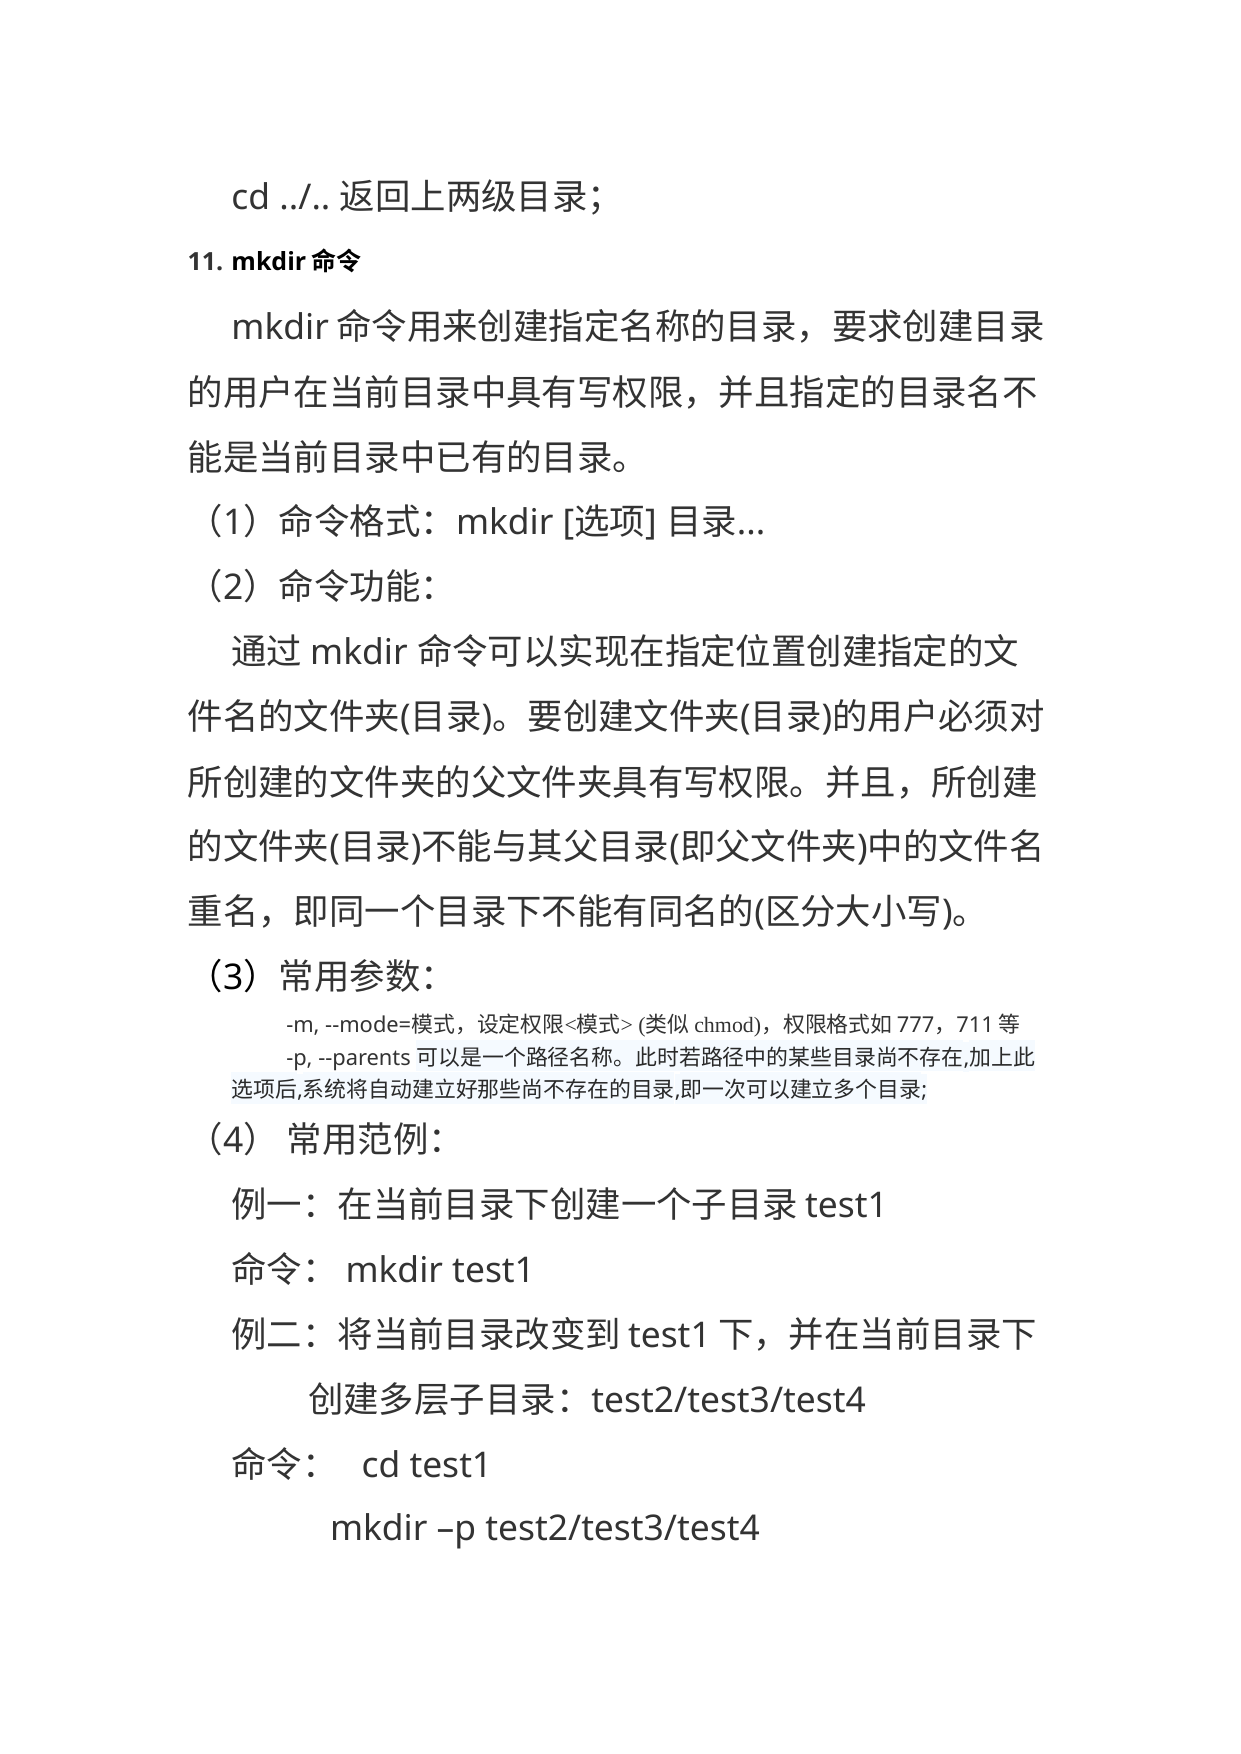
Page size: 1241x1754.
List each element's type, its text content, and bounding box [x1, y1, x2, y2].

text （1）命令格式：mkdir [选项] 目录... [187, 487, 1053, 552]
text 通过 mkdir 命令可以实现在指定位置创建指定的文件名的文件夹(目录)。要创建文件夹(目录)的用户必须对所创建的文件夹的父文件夹具有写权限。并且，所创建的文件夹(目录)不能与其父目录(即父文件夹)中的文件名重名，即同一个目录下不能有同名的(区分大小写)。 [187, 617, 1053, 942]
text mkdir命令用来创建指定名称的目录，要求创建目录的用户在当前目录中具有写权限，并且指定的目录名不能是当前目录中已有的目录。 [187, 292, 1053, 487]
text （2）命令功能： [187, 552, 1053, 617]
text 例二：将当前目录改变到test1下，并在当前目录下创建多层子目录：test2/test3/test4 [231, 1299, 1053, 1429]
text -p, --parents 可以是一个路径名称。此时若路径中的某些目录尚不存在,加上此选项后,系统将自动建立好那些尚不存在的目录,即一次可以建立多个目录; [231, 1039, 1053, 1104]
text 命令： mkdir test1 [231, 1234, 1053, 1299]
list mkdir命令 [187, 227, 1053, 292]
text （4） 常用范例： [187, 1104, 1053, 1169]
text mkdir –p test2/test3/test4 [231, 1494, 1053, 1559]
text （3）常用参数： [187, 942, 1053, 1007]
text cd ../.. 返回上两级目录； [187, 162, 1053, 227]
text 例一：在当前目录下创建一个子目录test1 [231, 1169, 1053, 1234]
text -m, --mode=模式，设定权限<模式> (类似 chmod)，权限格式如777，711等 [231, 1007, 1053, 1039]
text 命令： cd test1 [231, 1429, 1053, 1494]
